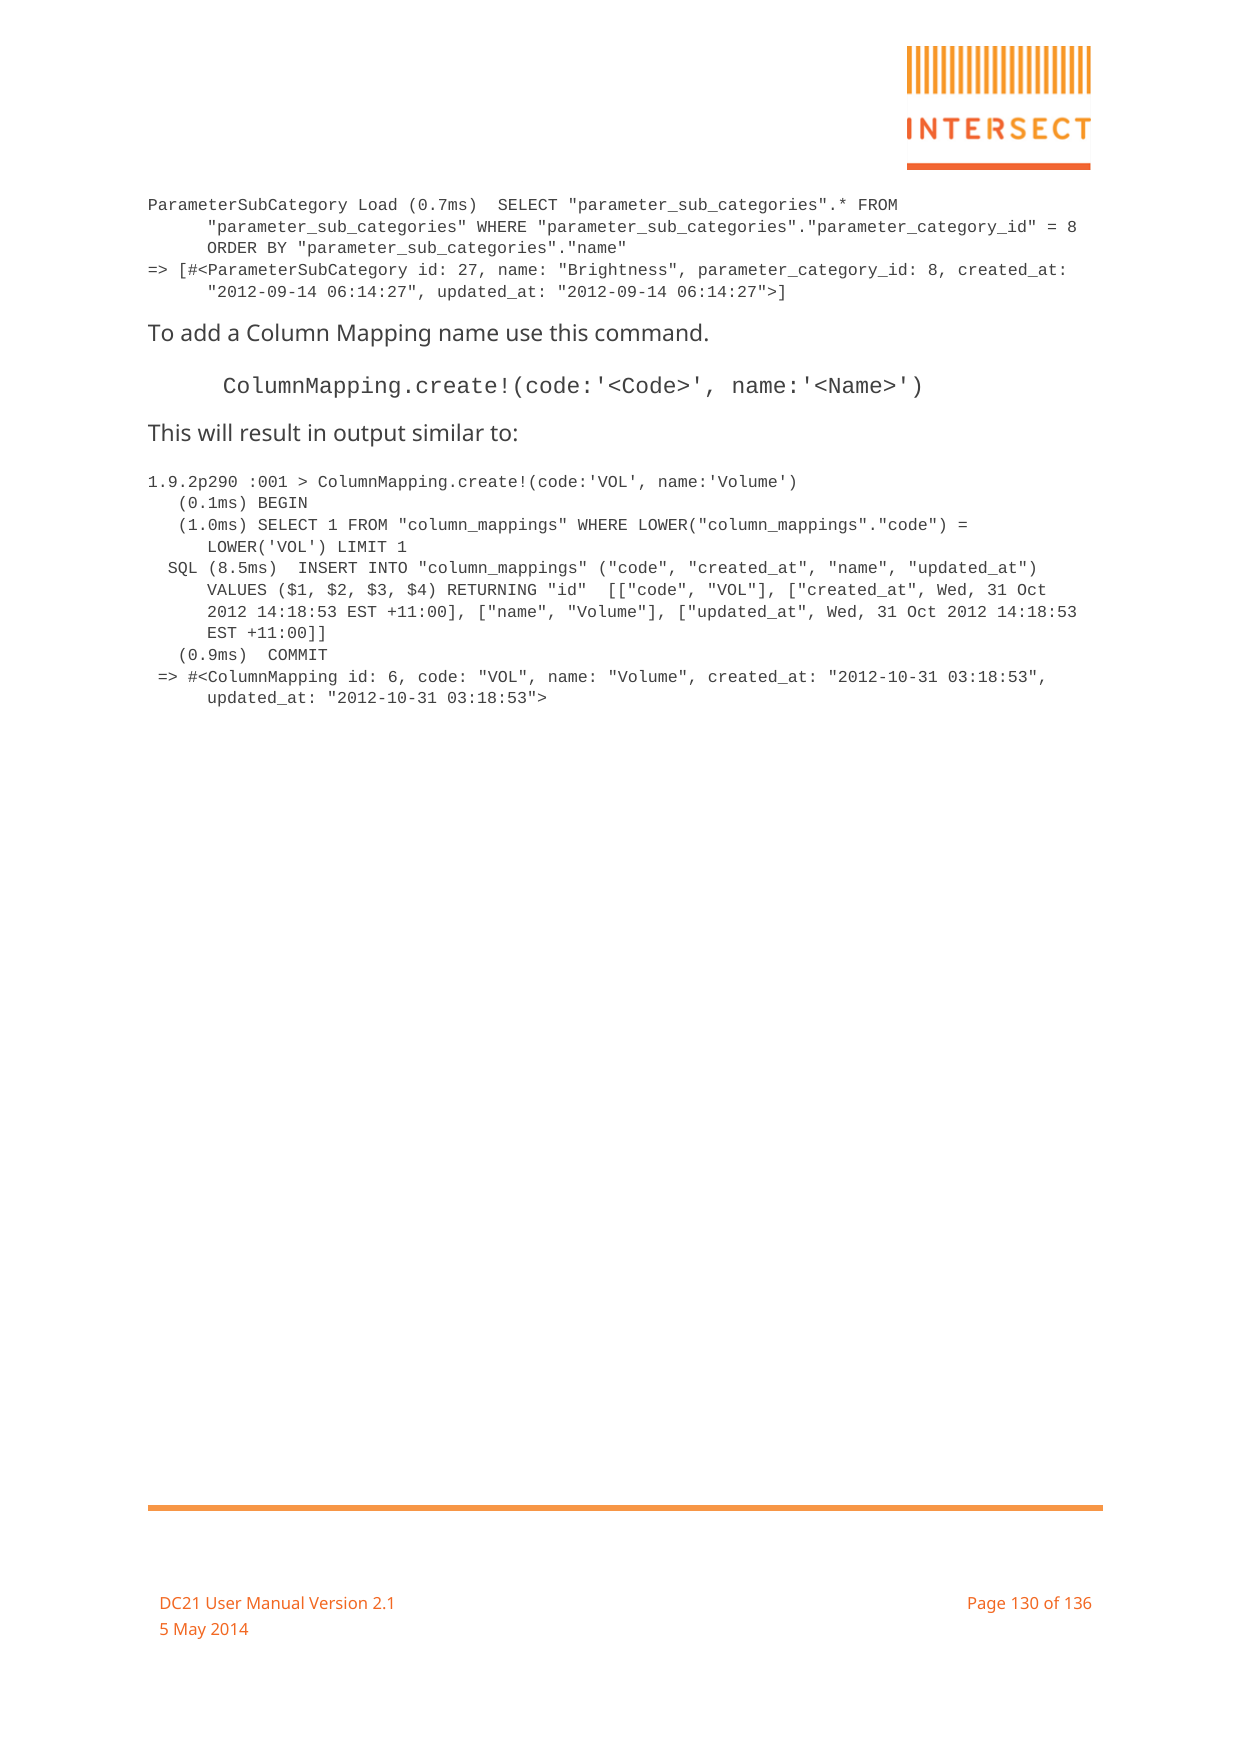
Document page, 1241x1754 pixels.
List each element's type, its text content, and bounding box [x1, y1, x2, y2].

text ColumnMapping.create!(code:'<Code>', name:'<Name>') [223, 374, 1092, 400]
text This will result in output similar to: [148, 416, 1092, 448]
text SQL (8.5ms) INSERT INTO "column_mappings" ("code", "created_at", "name", "updated_at") VALUES ($1, $2, $3, $4) RETURNING "id" [["code", "VOL"], ["created_at", Wed, 31 Oct 2012 14:18:53 EST +11:00], ["name", "Volume"], ["updated_at", Wed, 31 Oct 2012 14:18:53 EST +11:00]] [148, 560, 1092, 644]
text 1.9.2p290 :001 > ColumnMapping.create!(code:'VOL', name:'Volume') [148, 473, 1092, 492]
text => #<ColumnMapping id: 6, code: "VOL", name: "Volume", created_at: "2012-10-31 03:18:53", updated_at: "2012-10-31 03:18:53"> [148, 668, 1092, 709]
text (0.9ms) COMMIT [148, 647, 1092, 665]
text ParameterSubCategory Load (0.7ms) SELECT "parameter_sub_categories".* FROM "parameter_sub_categories" WHERE "parameter_sub_categories"."parameter_category_id" = 8 ORDER BY "parameter_sub_categories"."name" [148, 197, 1092, 259]
text (0.1ms) BEGIN [148, 495, 1092, 514]
text => [#<ParameterSubCategory id: 27, name: "Brightness", parameter_category_id: 8, created_at: "2012-09-14 06:14:27", updated_at: "2012-09-14 06:14:27">] [148, 262, 1092, 302]
text (1.0ms) SELECT 1 FROM "column_mappings" WHERE LOWER("column_mappings"."code") = LOWER('VOL') LIMIT 1 [148, 517, 1092, 557]
picture [905, 44, 1093, 172]
text To add a Column Mapping name use this command. [148, 317, 1092, 349]
